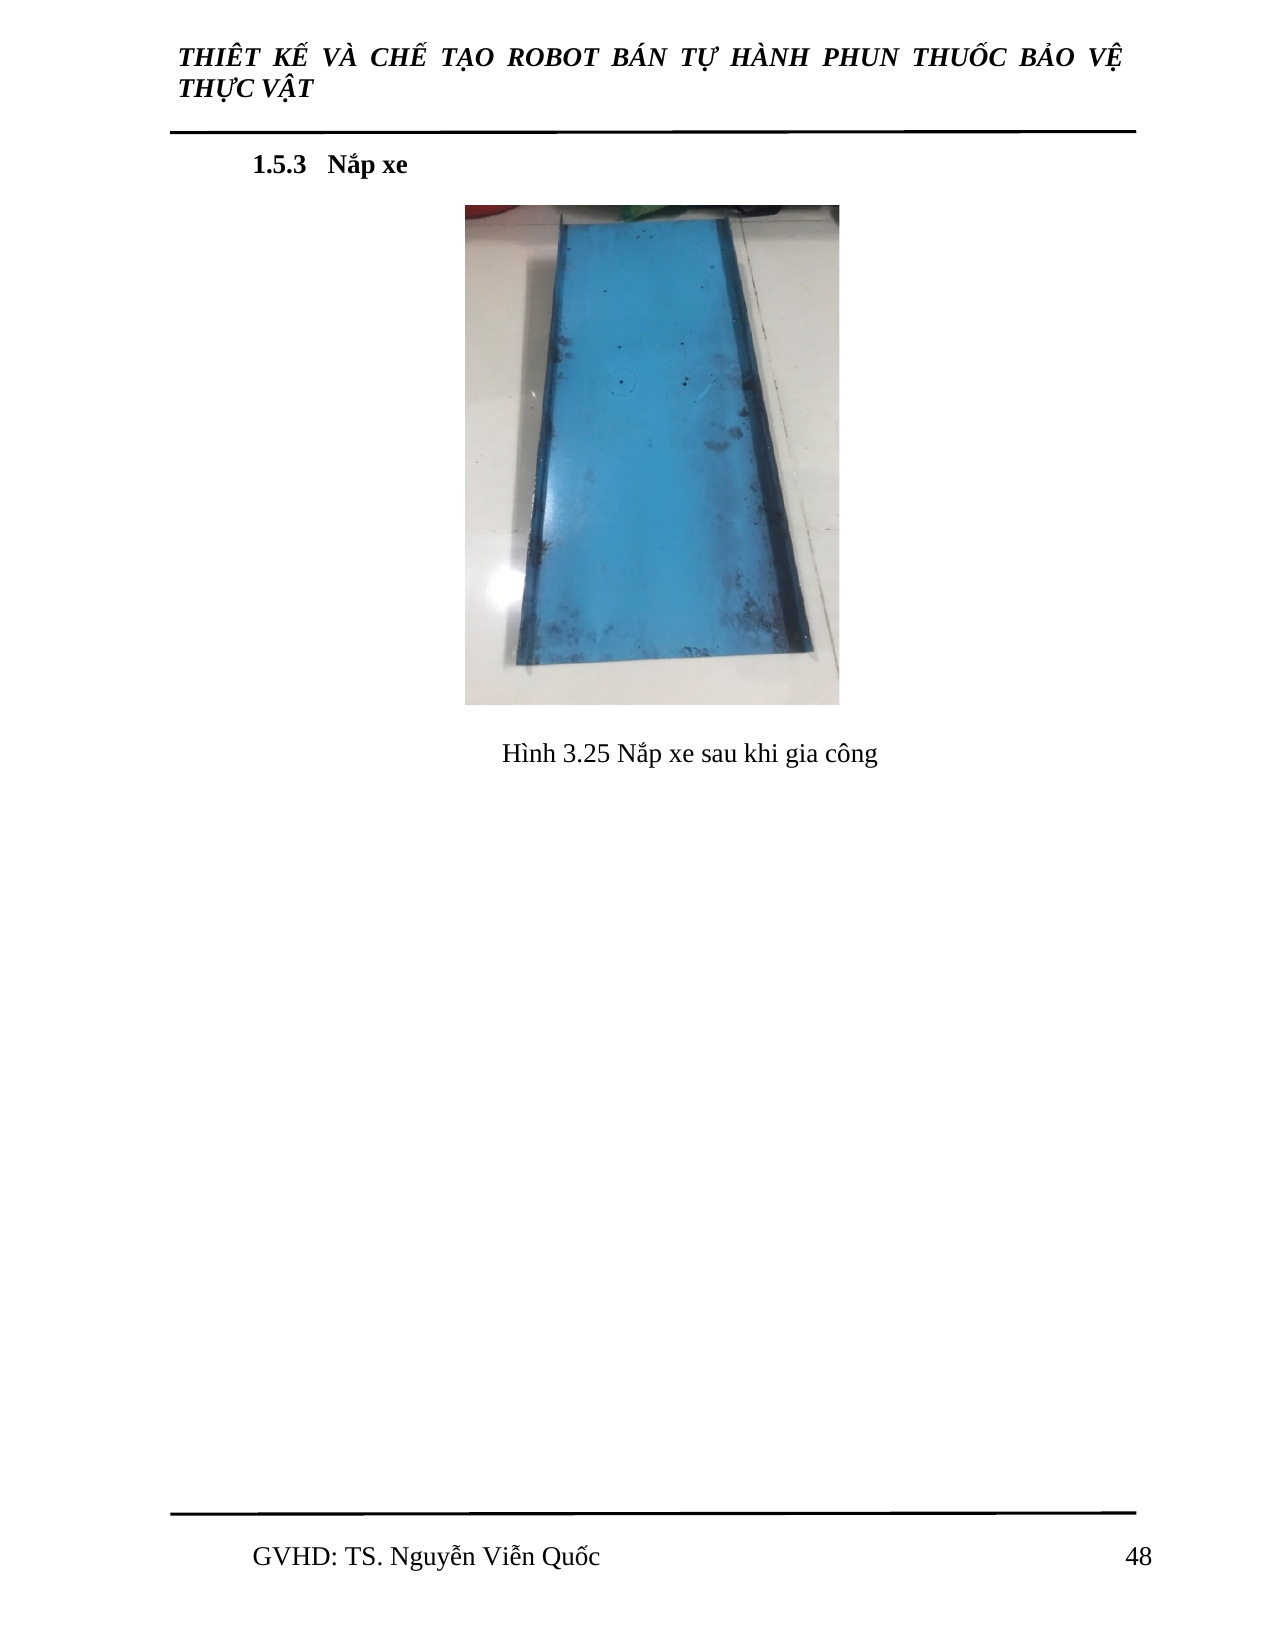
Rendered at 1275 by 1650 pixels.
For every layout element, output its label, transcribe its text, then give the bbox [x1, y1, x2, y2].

subtitle Nắp xe [252, 148, 1127, 179]
picture [465, 205, 840, 705]
